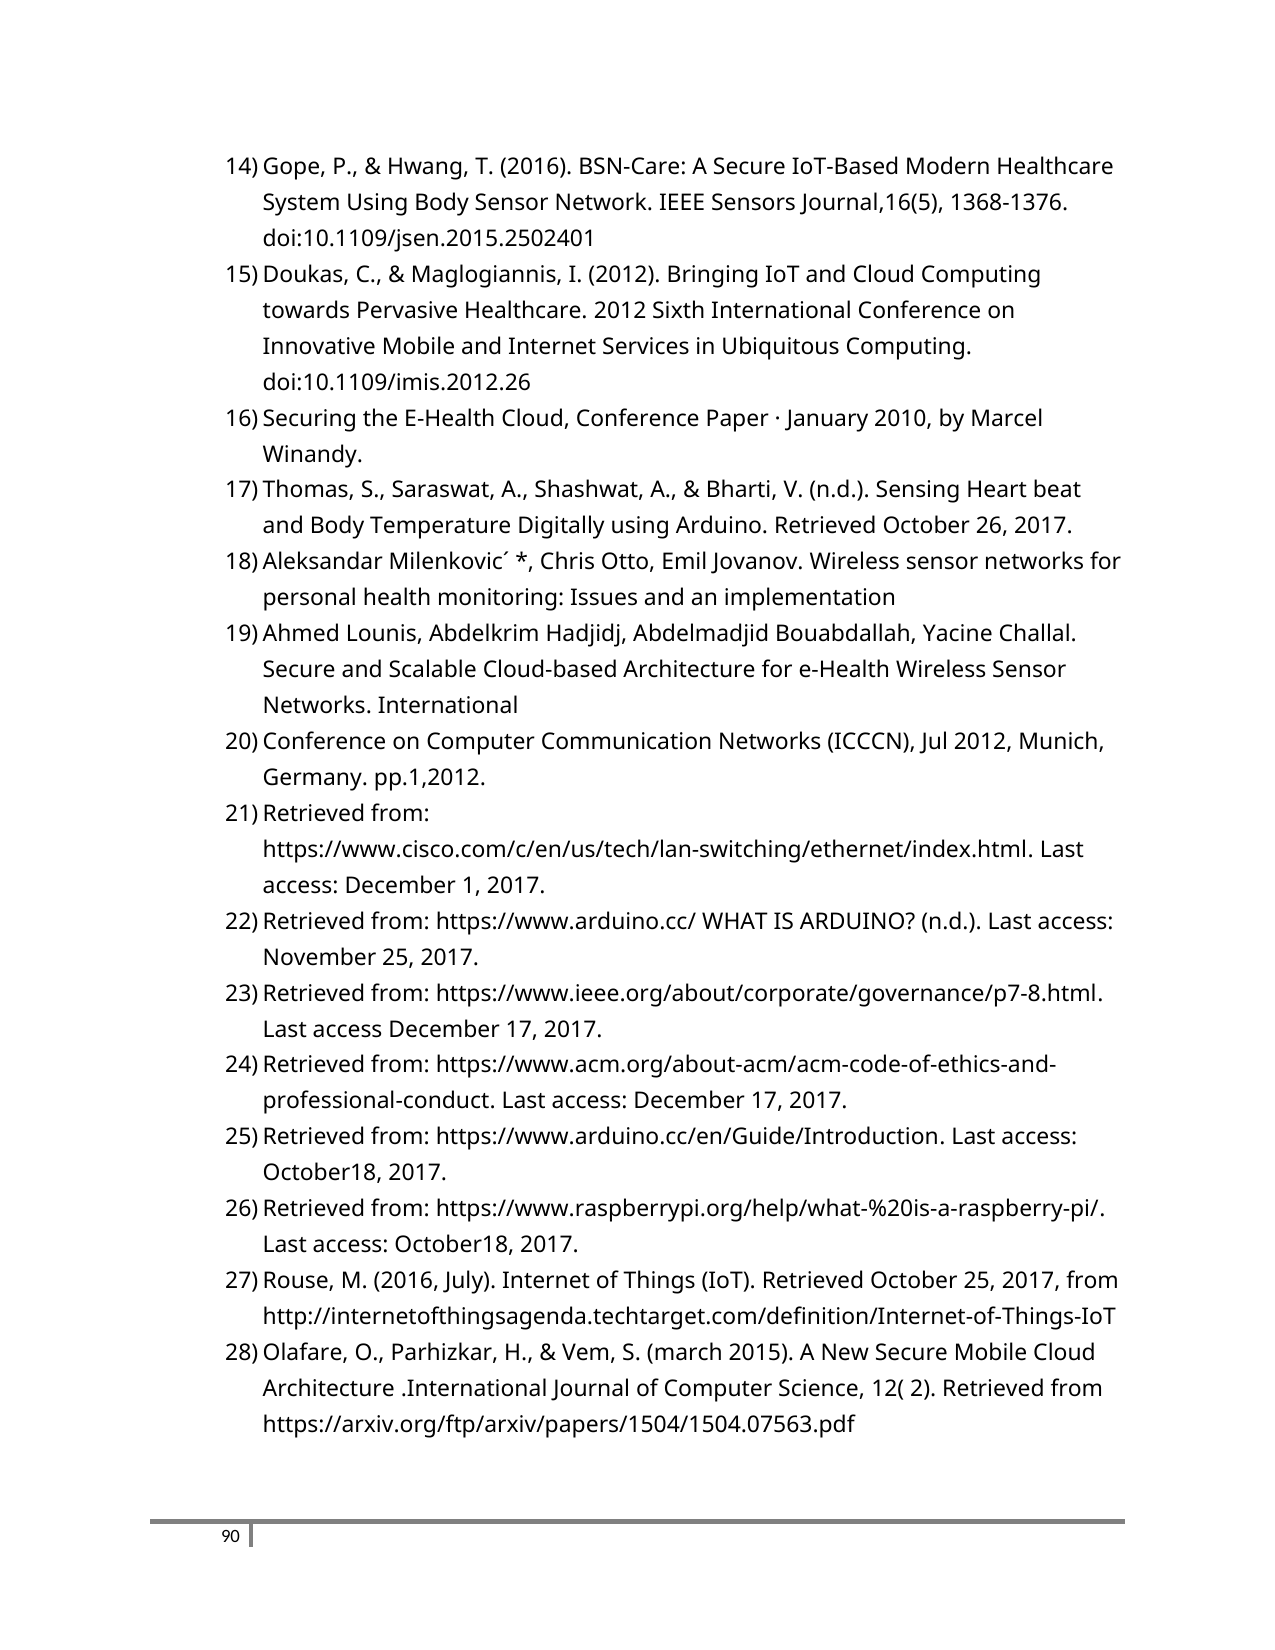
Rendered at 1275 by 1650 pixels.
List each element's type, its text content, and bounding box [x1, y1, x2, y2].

list Rouse, M. (2016, July). Internet of Things (IoT). Retrieved October 25, 2017, from http://internetofthingsagenda.techtarget.com/definition/Internet-of-Things-IoT [225, 1264, 1125, 1331]
list Retrieved from: https://www.arduino.cc/en/Guide/Introduction. Last access: October18, 2017. [225, 1120, 1125, 1187]
list Retrieved from: https://www.acm.org/about-acm/acm-code-of-ethics-and-professional-conduct. Last access: December 17, 2017. [225, 1048, 1125, 1116]
list Retrieved from: https://www.raspberrypi.org/help/what-%20is-a-raspberry-pi/. Last access: October18, 2017. [225, 1192, 1125, 1259]
list Securing the E-Health Cloud, Conference Paper · January 2010, by Marcel Winandy. [225, 402, 1125, 469]
list Olafare, O., Parhizkar, H., & Vem, S. (march 2015). A New Secure Mobile Cloud Architecture .International Journal of Computer Science, 12( 2). Retrieved from https://arxiv.org/ftp/arxiv/papers/1504/1504.07563.pdf [225, 1336, 1125, 1439]
list Ahmed Lounis, Abdelkrim Hadjidj, Abdelmadjid Bouabdallah, Yacine Challal. Secure and Scalable Cloud-based Architecture for e-Health Wireless Sensor Networks. International [225, 617, 1125, 720]
list Retrieved from: https://www.cisco.com/c/en/us/tech/lan-switching/ethernet/index.html. Last access: December 1, 2017. [225, 797, 1125, 900]
list Retrieved from: https://www.ieee.org/about/corporate/governance/p7-8.html. Last access December 17, 2017. [225, 977, 1125, 1044]
list Thomas, S., Saraswat, A., Shashwat, A., & Bharti, V. (n.d.). Sensing Heart beat and Body Temperature Digitally using Arduino. Retrieved October 26, 2017. [225, 473, 1125, 541]
list Conference on Computer Communication Networks (ICCCN), Jul 2012, Munich, Germany. pp.1,2012. [225, 725, 1125, 792]
list Gope, P., & Hwang, T. (2016). BSN-Care: A Secure IoT-Based Modern Healthcare System Using Body Sensor Network. IEEE Sensors Journal,16(5), 1368-1376. doi:10.1109/jsen.2015.2502401 [225, 150, 1125, 253]
list Retrieved from: https://www.arduino.cc/ WHAT IS ARDUINO? (n.d.). Last access: November 25, 2017. [225, 905, 1125, 972]
list Aleksandar Milenkovic´ *, Chris Otto, Emil Jovanov. Wireless sensor networks for personal health monitoring: Issues and an implementation [225, 545, 1125, 612]
list Doukas, C., & Maglogiannis, I. (2012). Bringing IoT and Cloud Computing towards Pervasive Healthcare. 2012 Sixth International Conference on Innovative Mobile and Internet Services in Ubiquitous Computing. doi:10.1109/imis.2012.26 [225, 258, 1125, 397]
